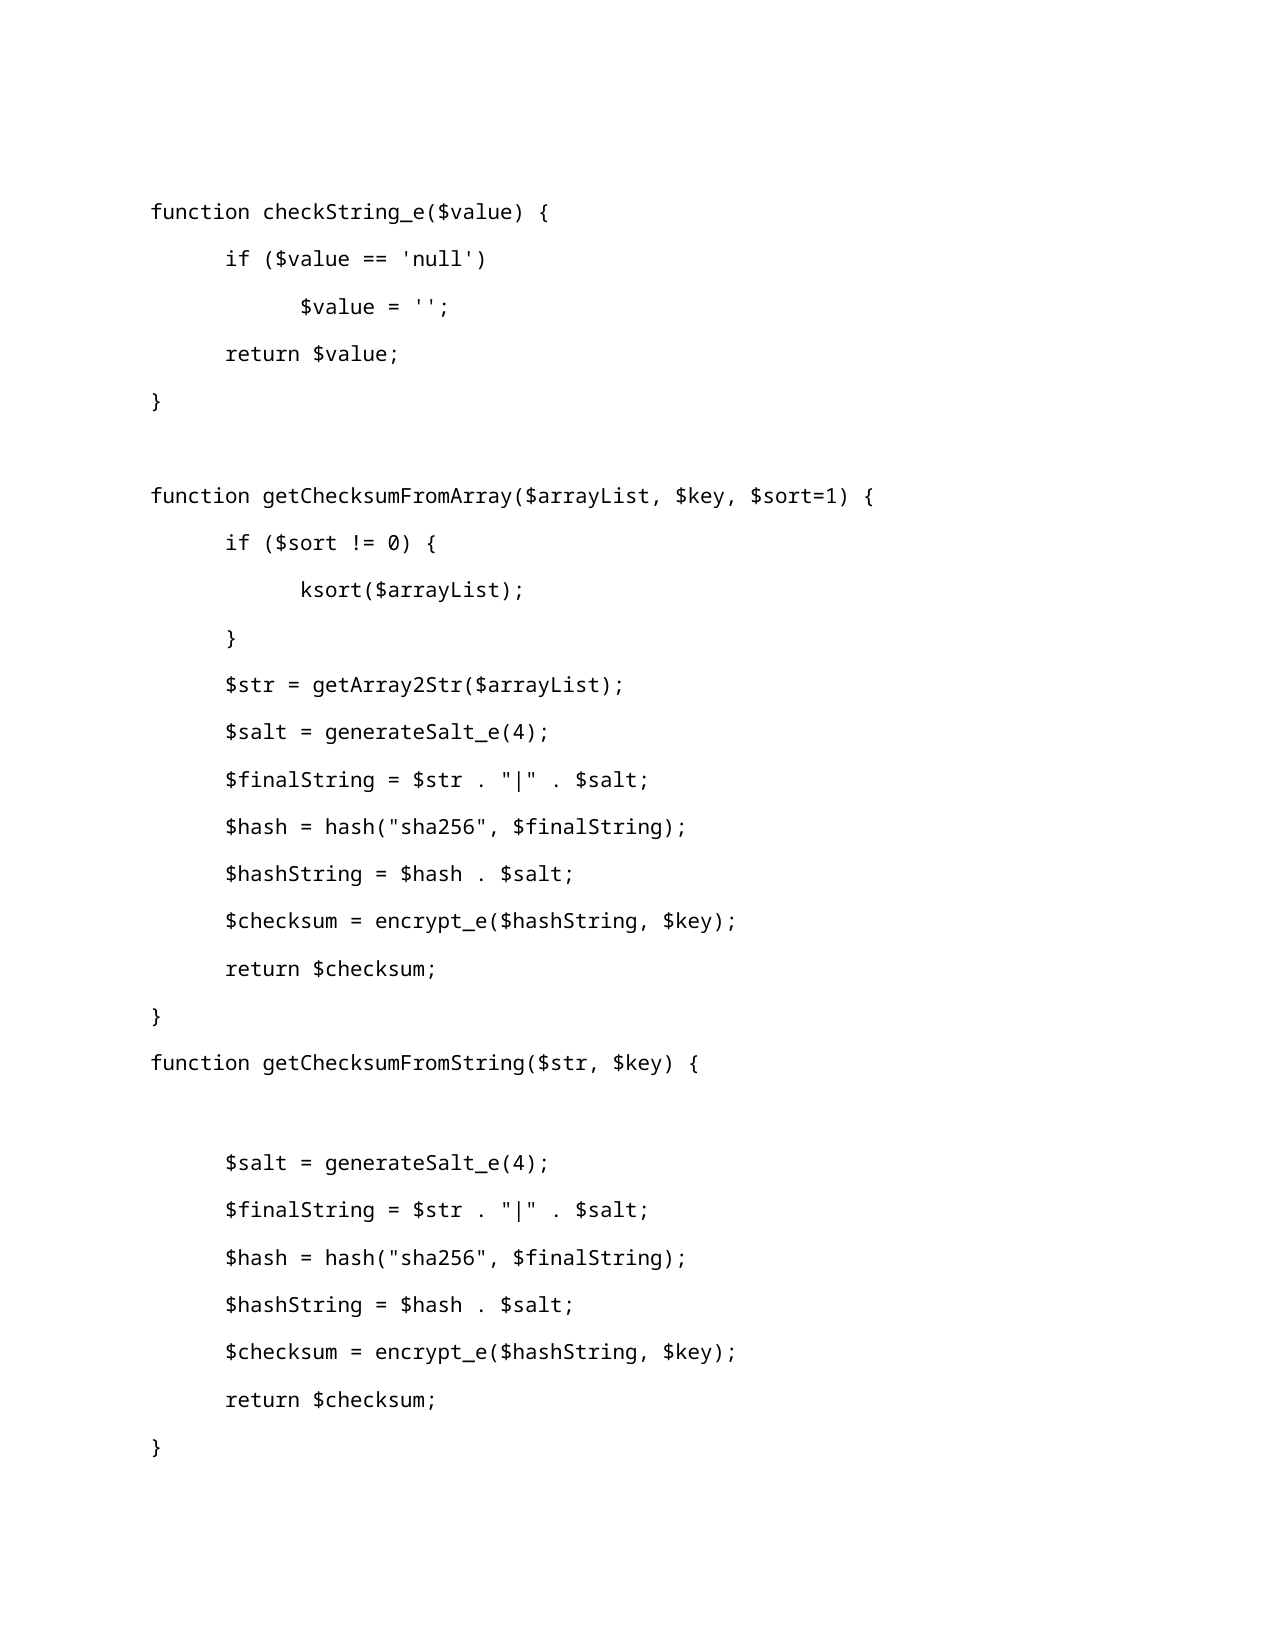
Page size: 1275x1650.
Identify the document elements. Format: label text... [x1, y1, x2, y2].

text $hash = hash("sha256", $finalString); [150, 812, 1125, 841]
text $hashString = $hash . $salt; [150, 1290, 1125, 1318]
text $finalString = $str . "|" . $salt; [150, 765, 1125, 793]
text $salt = generateSalt_e(4); [150, 1148, 1125, 1177]
text $finalString = $str . "|" . $salt; [150, 1196, 1125, 1224]
text $hash = hash("sha256", $finalString); [150, 1243, 1125, 1271]
text } [150, 386, 1125, 415]
text return $checksum; [150, 1385, 1125, 1413]
text return $value; [150, 339, 1125, 368]
text return $checksum; [150, 954, 1125, 982]
text $checksum = encrypt_e($hashString, $key); [150, 1337, 1125, 1366]
text if ($sort != 0) { [150, 528, 1125, 557]
text ksort($arrayList); [150, 576, 1125, 604]
text } [150, 1001, 1125, 1030]
text $checksum = encrypt_e($hashString, $key); [150, 907, 1125, 935]
text if ($value == 'null') [150, 244, 1125, 273]
text $value = ''; [150, 292, 1125, 320]
text } [150, 623, 1125, 651]
text function getChecksumFromArray($arrayList, $key, $sort=1) { [150, 481, 1125, 509]
text } [150, 1432, 1125, 1460]
text $str = getArray2Str($arrayList); [150, 670, 1125, 699]
text $hashString = $hash . $salt; [150, 859, 1125, 888]
text function checkString_e($value) { [150, 197, 1125, 226]
text $salt = generateSalt_e(4); [150, 717, 1125, 746]
text function getChecksumFromString($str, $key) { [150, 1048, 1125, 1077]
